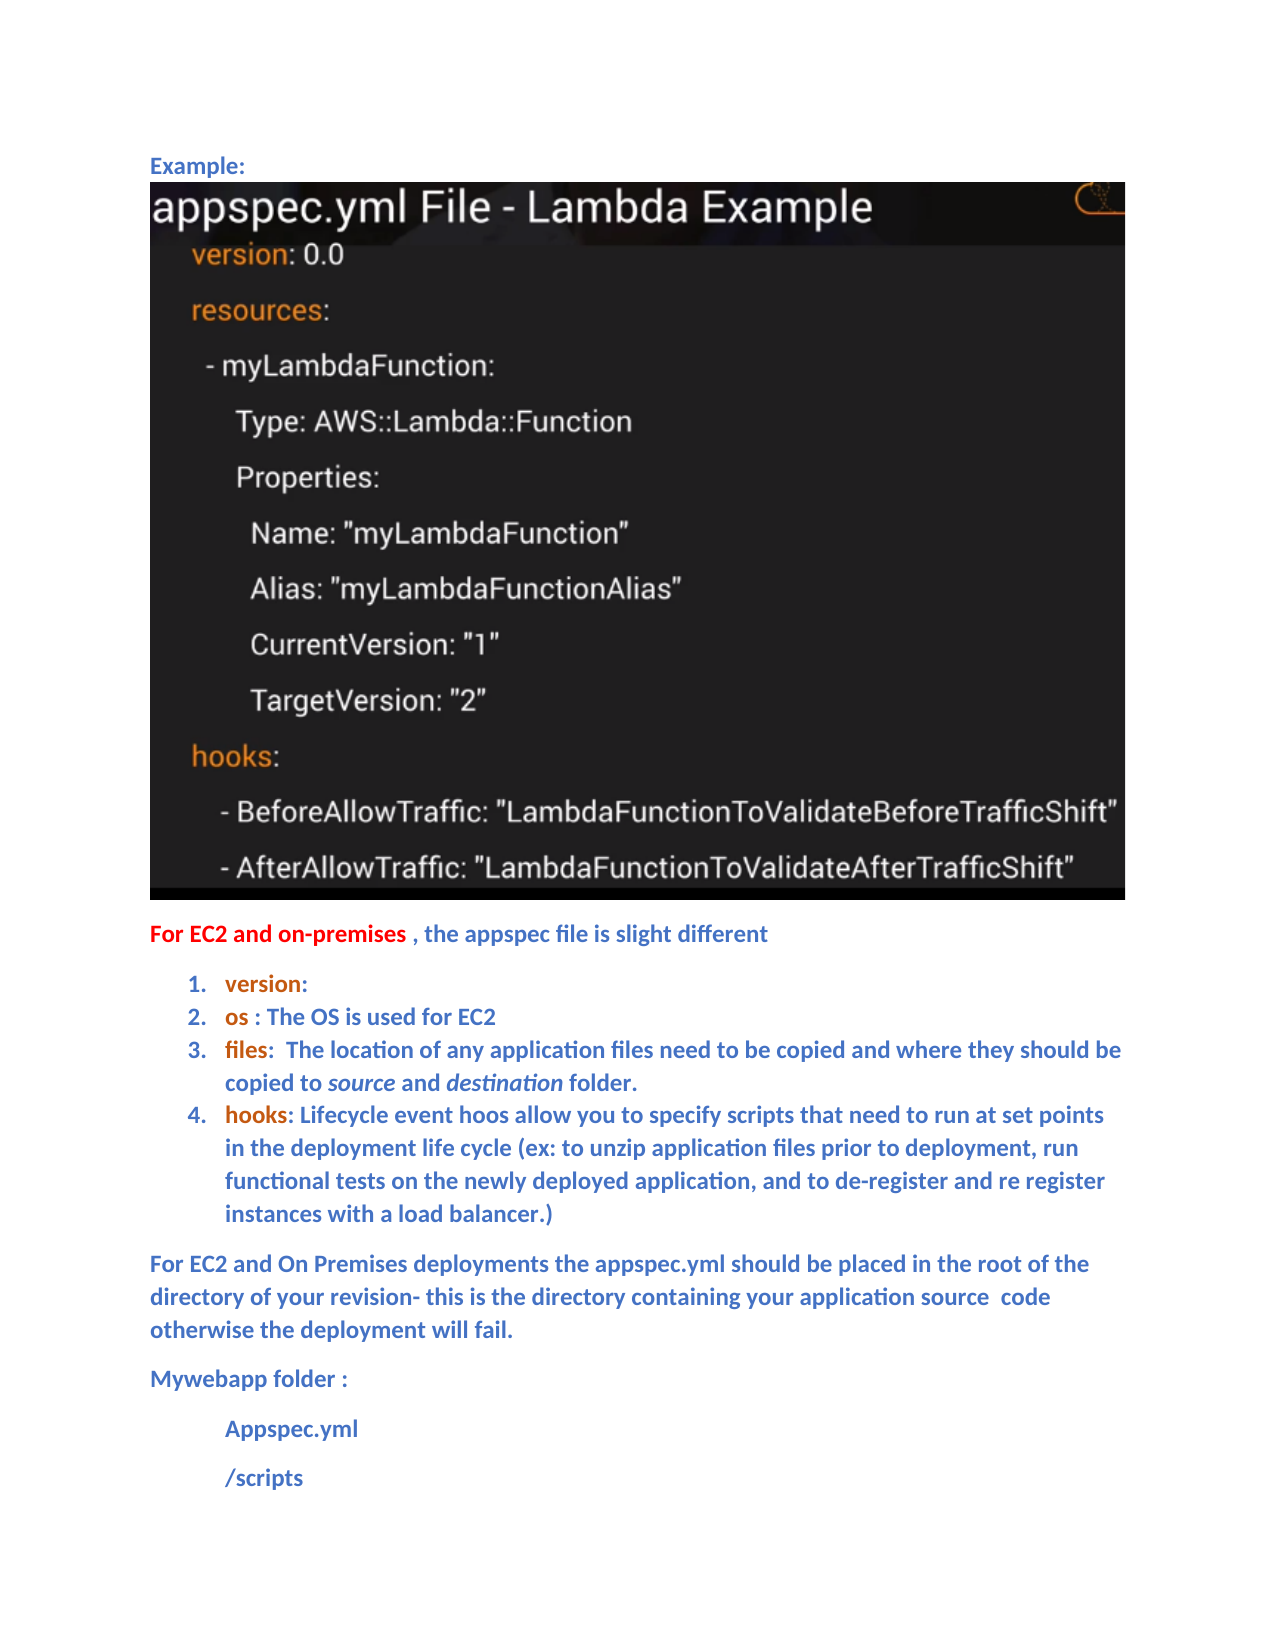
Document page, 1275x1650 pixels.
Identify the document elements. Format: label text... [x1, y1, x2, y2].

text For EC2 and on-premises , the appspec file is slight different [150, 918, 1125, 949]
list version: [187, 968, 1125, 998]
list os : The OS is used for EC2 [187, 1001, 1125, 1031]
text /scripts [150, 1463, 1125, 1493]
text Appspec.yml [150, 1413, 1125, 1443]
text Mywebapp folder : [150, 1363, 1125, 1394]
list hooks: Lifecycle event hoos allow you to specify scripts that need to run at set points in the deployment life cycle (ex: to unzip application files prior to deployment, run functional tests on the newly deployed application, and to de-register and re register instances with a load balancer.) [187, 1100, 1125, 1229]
picture [150, 182, 1125, 900]
text Example: [150, 150, 1125, 182]
list files: The location of any application files need to be copied and where they should be copied to source and destination folder. [187, 1034, 1125, 1097]
text For EC2 and On Premises deployments the appspec.yml should be placed in the root of the directory of your revision- this is the directory containing your application source code otherwise the deployment will fail. [150, 1248, 1125, 1344]
